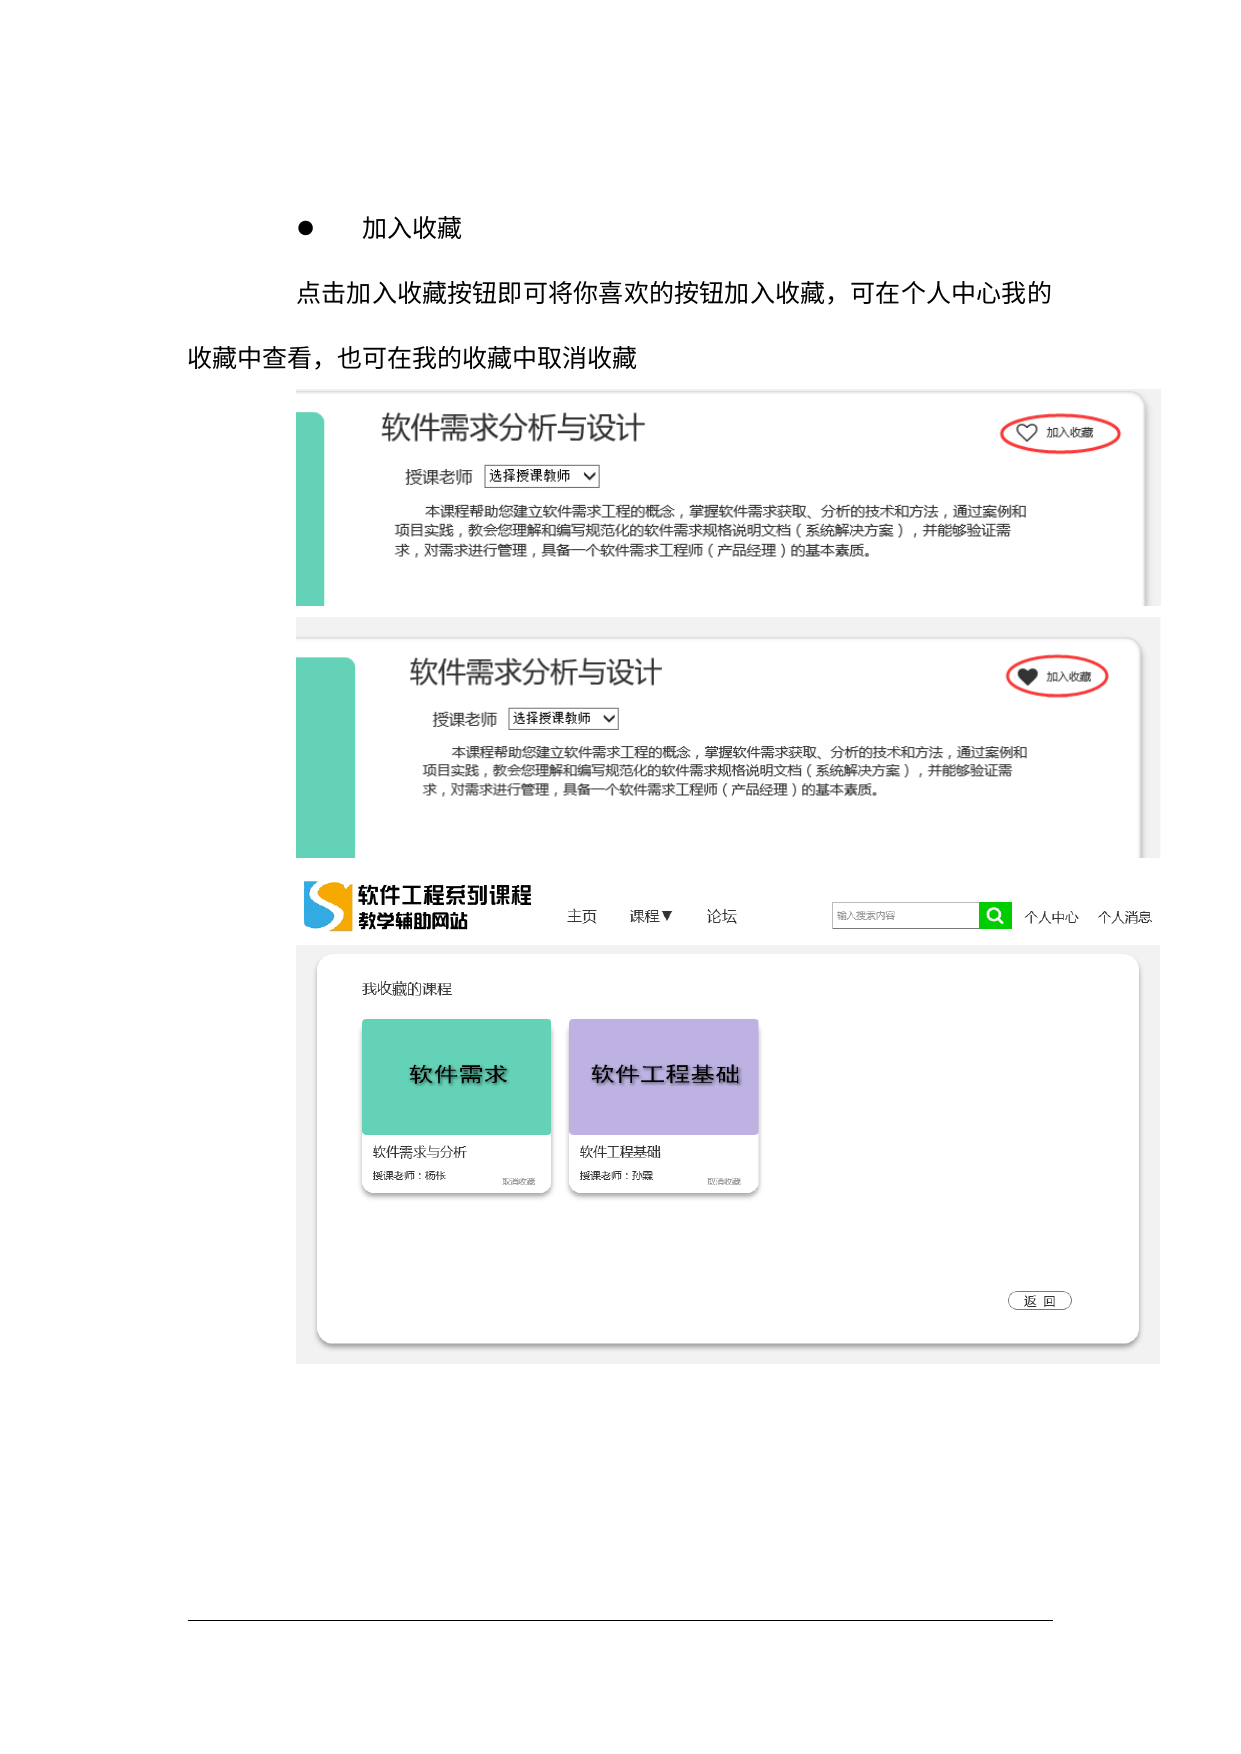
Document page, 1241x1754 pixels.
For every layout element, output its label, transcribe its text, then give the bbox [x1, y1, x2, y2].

picture [296, 617, 1161, 858]
picture [296, 877, 1161, 1364]
picture [296, 389, 1161, 606]
text 点击加入收藏按钮即可将你喜欢的按钮加入收藏，可在个人中心我的收藏中查看，也可在我的收藏中取消收藏 [187, 259, 1053, 389]
subtitle 加入收藏 [187, 194, 1053, 259]
